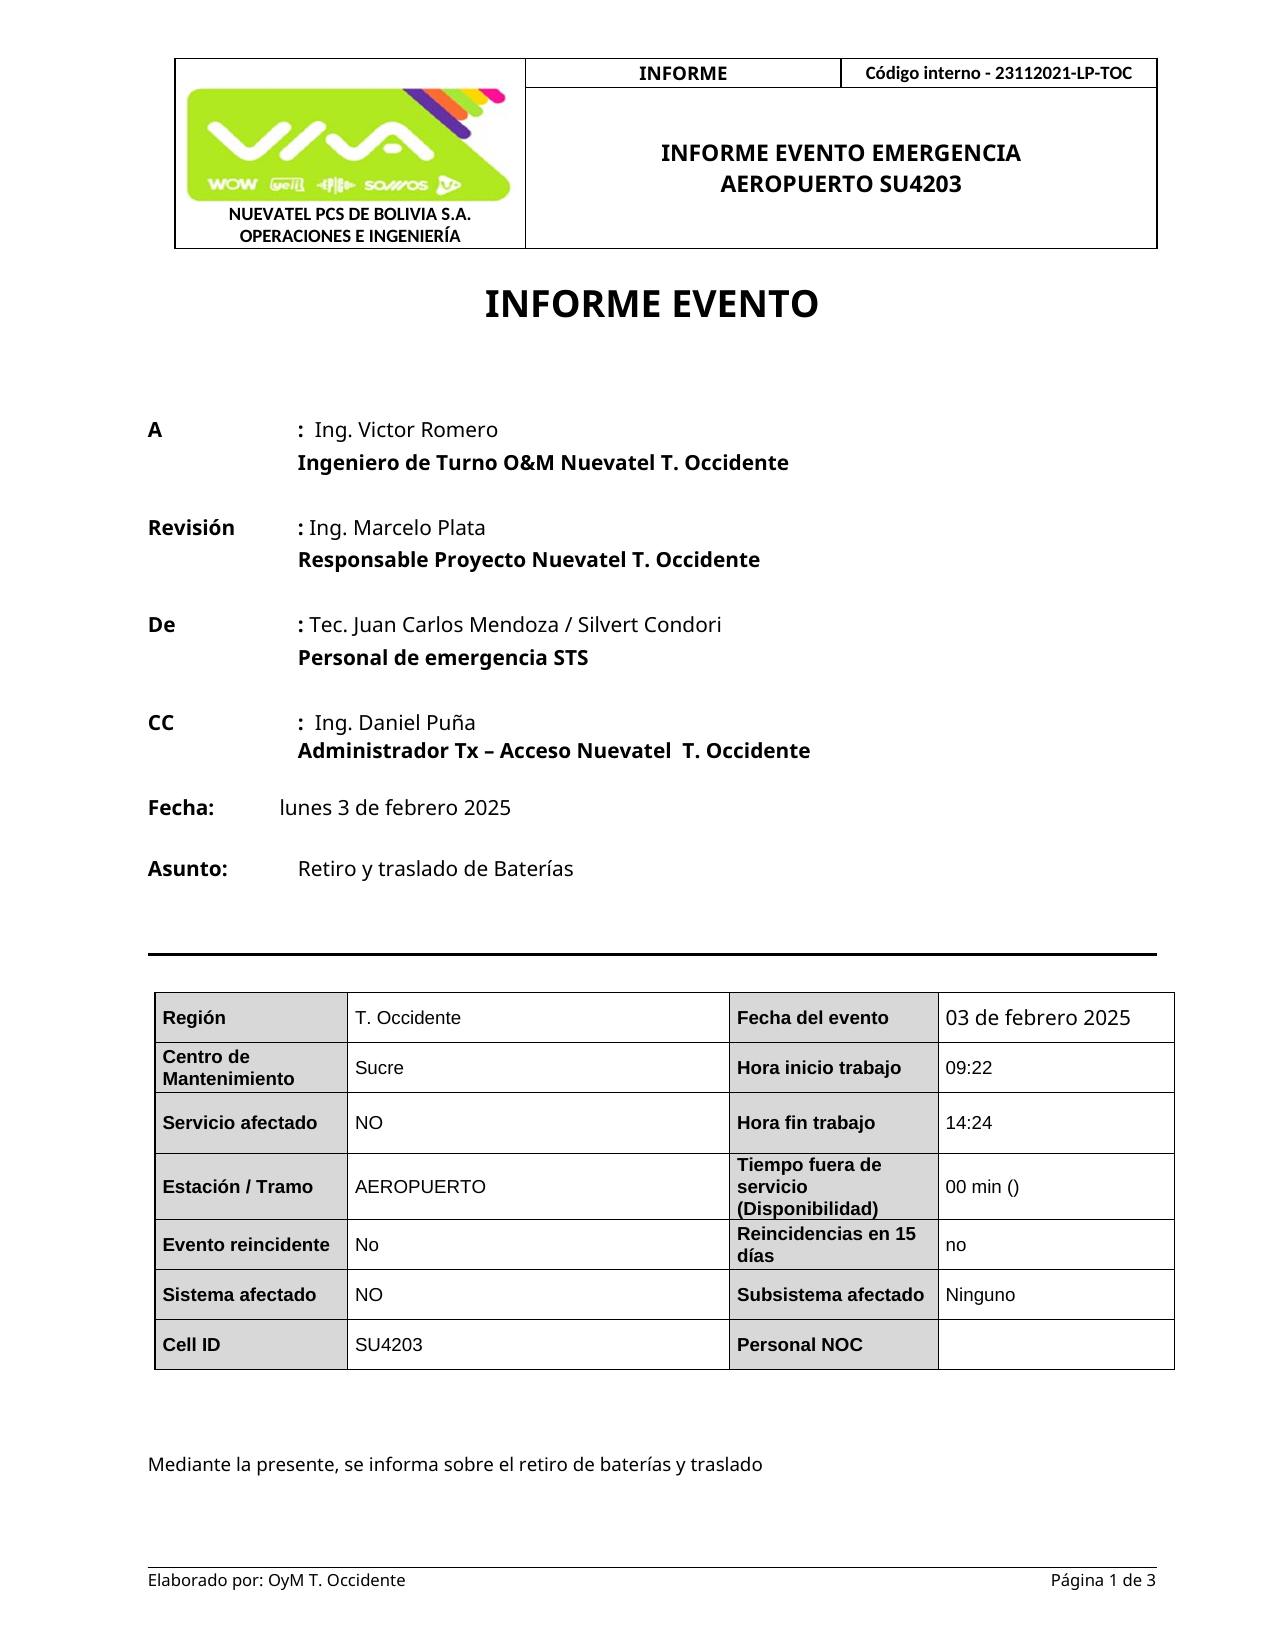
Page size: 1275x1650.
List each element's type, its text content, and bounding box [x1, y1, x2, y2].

text Administrador Tx – Acceso Nuevatel T. Occidente [148, 736, 1157, 765]
table_cell Ninguno [939, 1270, 1174, 1319]
table_cell Reincidencias en 15 días [730, 1220, 938, 1269]
text Responsable Proyecto Nuevatel T. Occidente [148, 546, 1157, 574]
table_cell No [348, 1220, 729, 1269]
table_header T. Occidente [348, 993, 729, 1042]
picture [186, 87, 516, 202]
table_cell Sistema afectado [156, 1270, 347, 1319]
table_cell Hora fin trabajo [730, 1093, 938, 1153]
table_cell Estación / Tramo [156, 1154, 347, 1219]
text De : Tec. Juan Carlos Mendoza / Silvert Condori [148, 610, 1157, 639]
table_cell NO [348, 1093, 729, 1153]
table_cell Tiempo fuera de servicio (Disponibilidad) [730, 1154, 938, 1219]
text Fecha: lunes 3 de febrero 2025 [148, 793, 1157, 822]
table_cell Centro de Mantenimiento [156, 1043, 347, 1092]
table_cell Servicio afectado [156, 1093, 347, 1153]
text A : Ing. Victor Romero [148, 415, 1157, 444]
table_cell Evento reincidente [156, 1220, 347, 1269]
table_cell 00 min () [939, 1154, 1174, 1219]
table_cell Sucre [348, 1043, 729, 1092]
table_cell Subsistema afectado [730, 1270, 938, 1319]
table_cell Personal NOC [730, 1320, 938, 1369]
table_header Fecha del evento [730, 993, 938, 1042]
table_header Región [156, 993, 347, 1042]
table_cell Hora inicio trabajo [730, 1043, 938, 1092]
table_cell Cell ID [156, 1320, 347, 1369]
text CC : Ing. Daniel Puña [148, 708, 1157, 736]
table_cell 14:24 [939, 1093, 1174, 1153]
text Mediante la presente, se informa sobre el retiro de baterías y traslado [148, 1451, 1157, 1477]
text Personal de emergencia STS [148, 643, 1157, 671]
table_cell NO [348, 1270, 729, 1319]
text Asunto: Retiro y traslado de Baterías [148, 854, 1157, 883]
text INFORME EVENTO [148, 277, 1157, 328]
table_cell AEROPUERTO [348, 1154, 729, 1219]
table_cell [939, 1320, 1174, 1369]
table_cell 09:22 [939, 1043, 1174, 1092]
table_cell no [939, 1220, 1174, 1269]
text Ingeniero de Turno O&M Nuevatel T. Occidente [148, 448, 1157, 476]
table_cell SU4203 [348, 1320, 729, 1369]
text Revisión : Ing. Marcelo Plata [148, 513, 1157, 541]
table_header 03 de febrero 2025 [939, 993, 1174, 1042]
